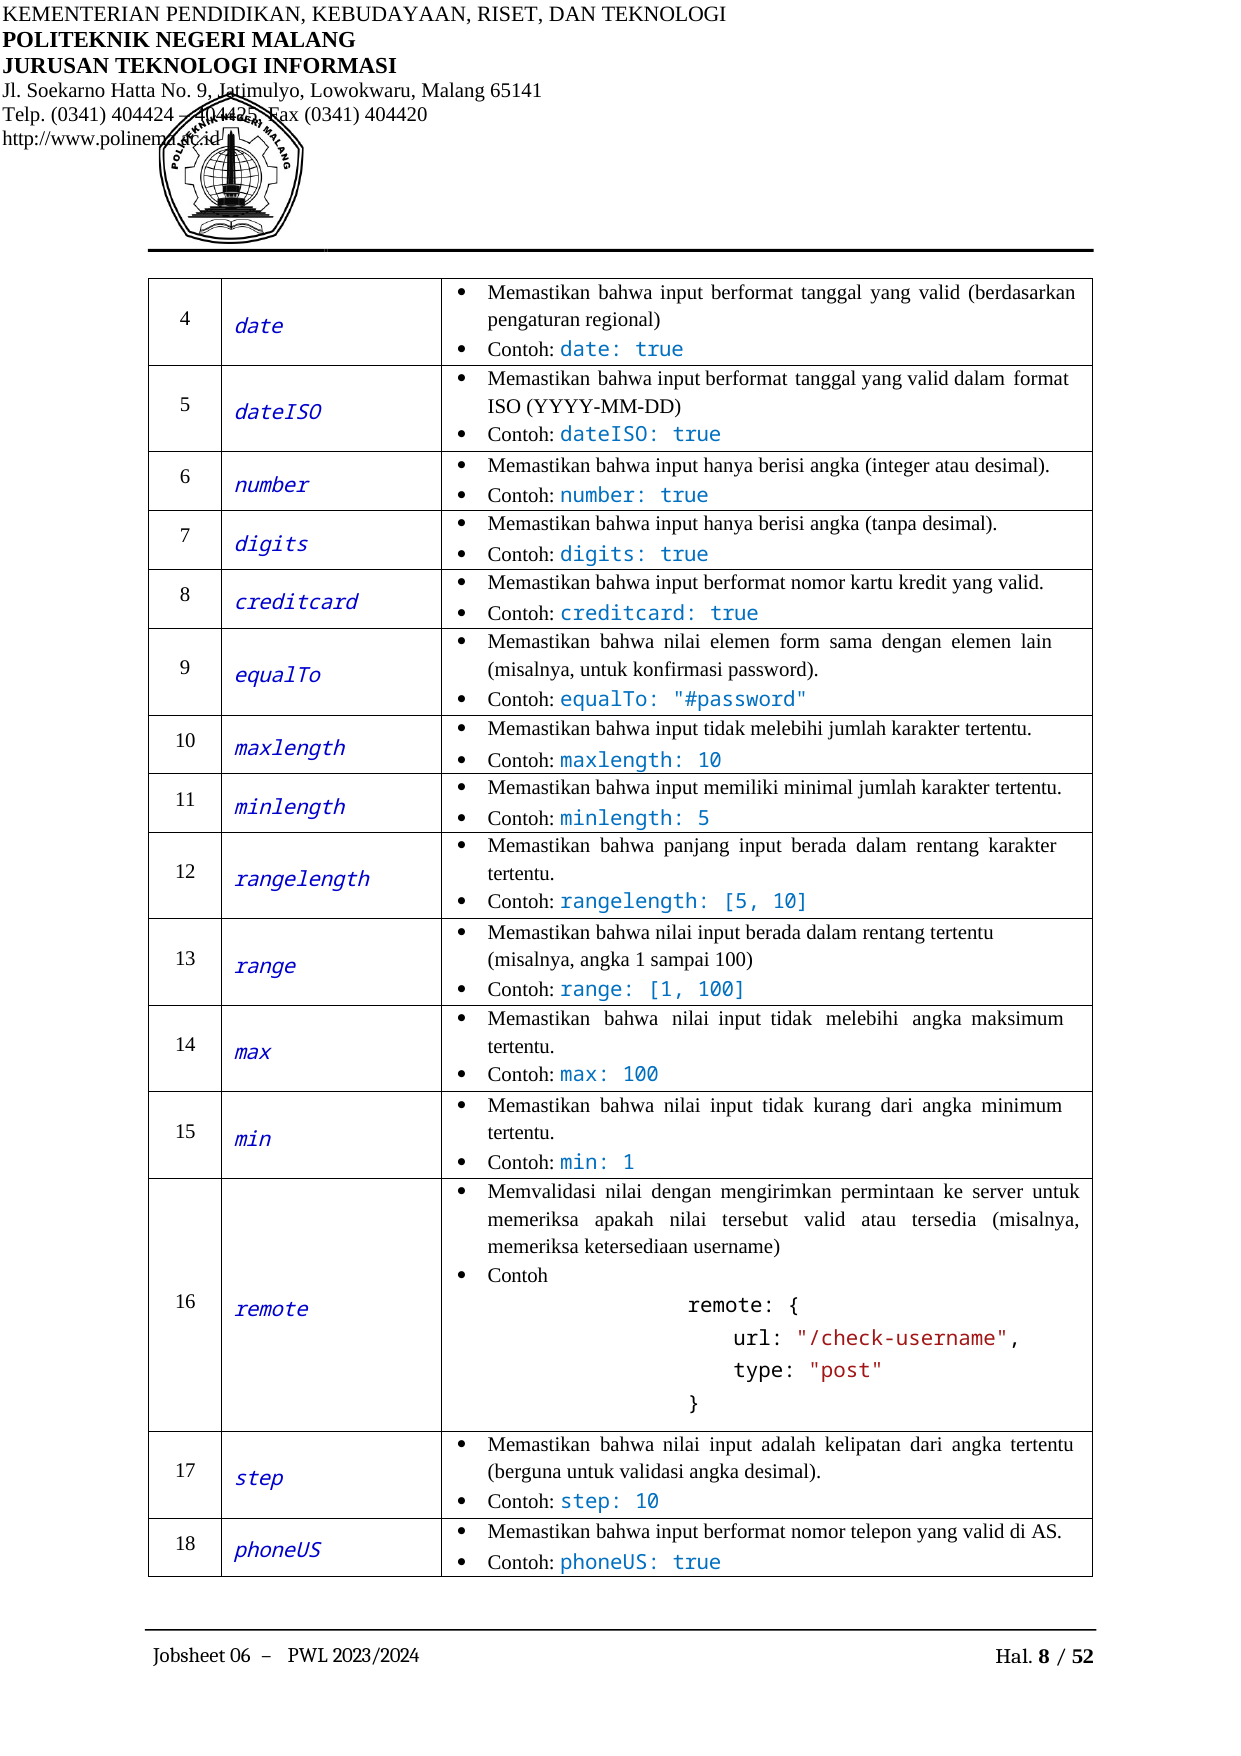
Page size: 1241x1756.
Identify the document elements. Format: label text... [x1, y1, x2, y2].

table_header Memastikan bahwa input berformat tanggal yang valid (berdasarkan pengaturan regional) Contoh: date: true [442, 279, 1092, 365]
table_cell Memastikan bahwa nilai input berada dalam rentang tertentu (misalnya, angka 1 sampai 100) Contoh: range: [1, 100] [442, 919, 1092, 1005]
table_cell 14 [149, 1006, 221, 1091]
table_cell Memastikan bahwa input hanya berisi angka (tanpa desimal). Contoh: digits: true [442, 511, 1092, 569]
table_cell creditcard [222, 570, 441, 628]
table_cell digits [222, 511, 441, 569]
table_cell 15 [149, 1092, 221, 1178]
table_cell number [222, 452, 441, 510]
table_cell 10 [149, 716, 221, 773]
table_cell equalTo [222, 629, 441, 714]
table_cell Memastikan bahwa input berformat nomor telepon yang valid di AS. Contoh: phoneUS: true [442, 1519, 1092, 1576]
table_header 4 [149, 279, 221, 365]
table_cell Memastikan bahwa nilai input tidak kurang dari angka minimum tertentu. Contoh: min: 1 [442, 1092, 1092, 1178]
table_cell maxlength [222, 716, 441, 773]
table_cell Memastikan bahwa input tidak melebihi jumlah karakter tertentu. Contoh: maxlength: 10 [442, 716, 1092, 773]
table_cell Memastikan bahwa input berformat tanggal yang valid dalam format ISO (YYYY-MM-DD) Contoh: dateISO: true [442, 366, 1092, 451]
table_cell max [222, 1006, 441, 1091]
table_cell Memastikan bahwa nilai input adalah kelipatan dari angka tertentu (berguna untuk validasi angka desimal). Contoh: step: 10 [442, 1432, 1092, 1517]
table_cell range [222, 919, 441, 1005]
table_cell 9 [149, 629, 221, 714]
table_cell 7 [149, 511, 221, 569]
table_cell Memvalidasi nilai dengan mengirimkan permintaan ke server untuk memeriksa apakah nilai tersebut valid atau tersedia (misalnya, memeriksa ketersediaan username) Contoh remote: { url: "/check-username", type: "post" } [442, 1179, 1092, 1431]
table_cell dateISO [222, 366, 441, 451]
table_cell Memastikan bahwa nilai input tidak melebihi angka maksimum tertentu. Contoh: max: 100 [442, 1006, 1092, 1091]
table_cell 17 [149, 1432, 221, 1517]
table_cell Memastikan bahwa input hanya berisi angka (integer atau desimal). Contoh: number: true [442, 452, 1092, 510]
table_cell 13 [149, 919, 221, 1005]
table_header date [222, 279, 441, 365]
table_cell 8 [149, 570, 221, 628]
table_cell Memastikan bahwa nilai elemen form sama dengan elemen lain (misalnya, untuk konfirmasi password). Contoh: equalTo: "#password" [442, 629, 1092, 714]
table_cell minlength [222, 774, 441, 832]
table_cell Memastikan bahwa panjang input berada dalam rentang karakter tertentu. Contoh: rangelength: [5, 10] [442, 833, 1092, 918]
table_cell step [222, 1432, 441, 1517]
table_cell min [222, 1092, 441, 1178]
table_cell 18 [149, 1519, 221, 1576]
picture [158, 92, 304, 244]
table_cell 16 [149, 1179, 221, 1431]
table_cell phoneUS [222, 1519, 441, 1576]
table_cell rangelength [222, 833, 441, 918]
table_cell Memastikan bahwa input memiliki minimal jumlah karakter tertentu. Contoh: minlength: 5 [442, 774, 1092, 832]
table_cell 11 [149, 774, 221, 832]
table_cell Memastikan bahwa input berformat nomor kartu kredit yang valid. Contoh: creditcard: true [442, 570, 1092, 628]
table_cell 6 [149, 452, 221, 510]
table_cell 5 [149, 366, 221, 451]
table_cell 12 [149, 833, 221, 918]
table_cell remote [222, 1179, 441, 1431]
